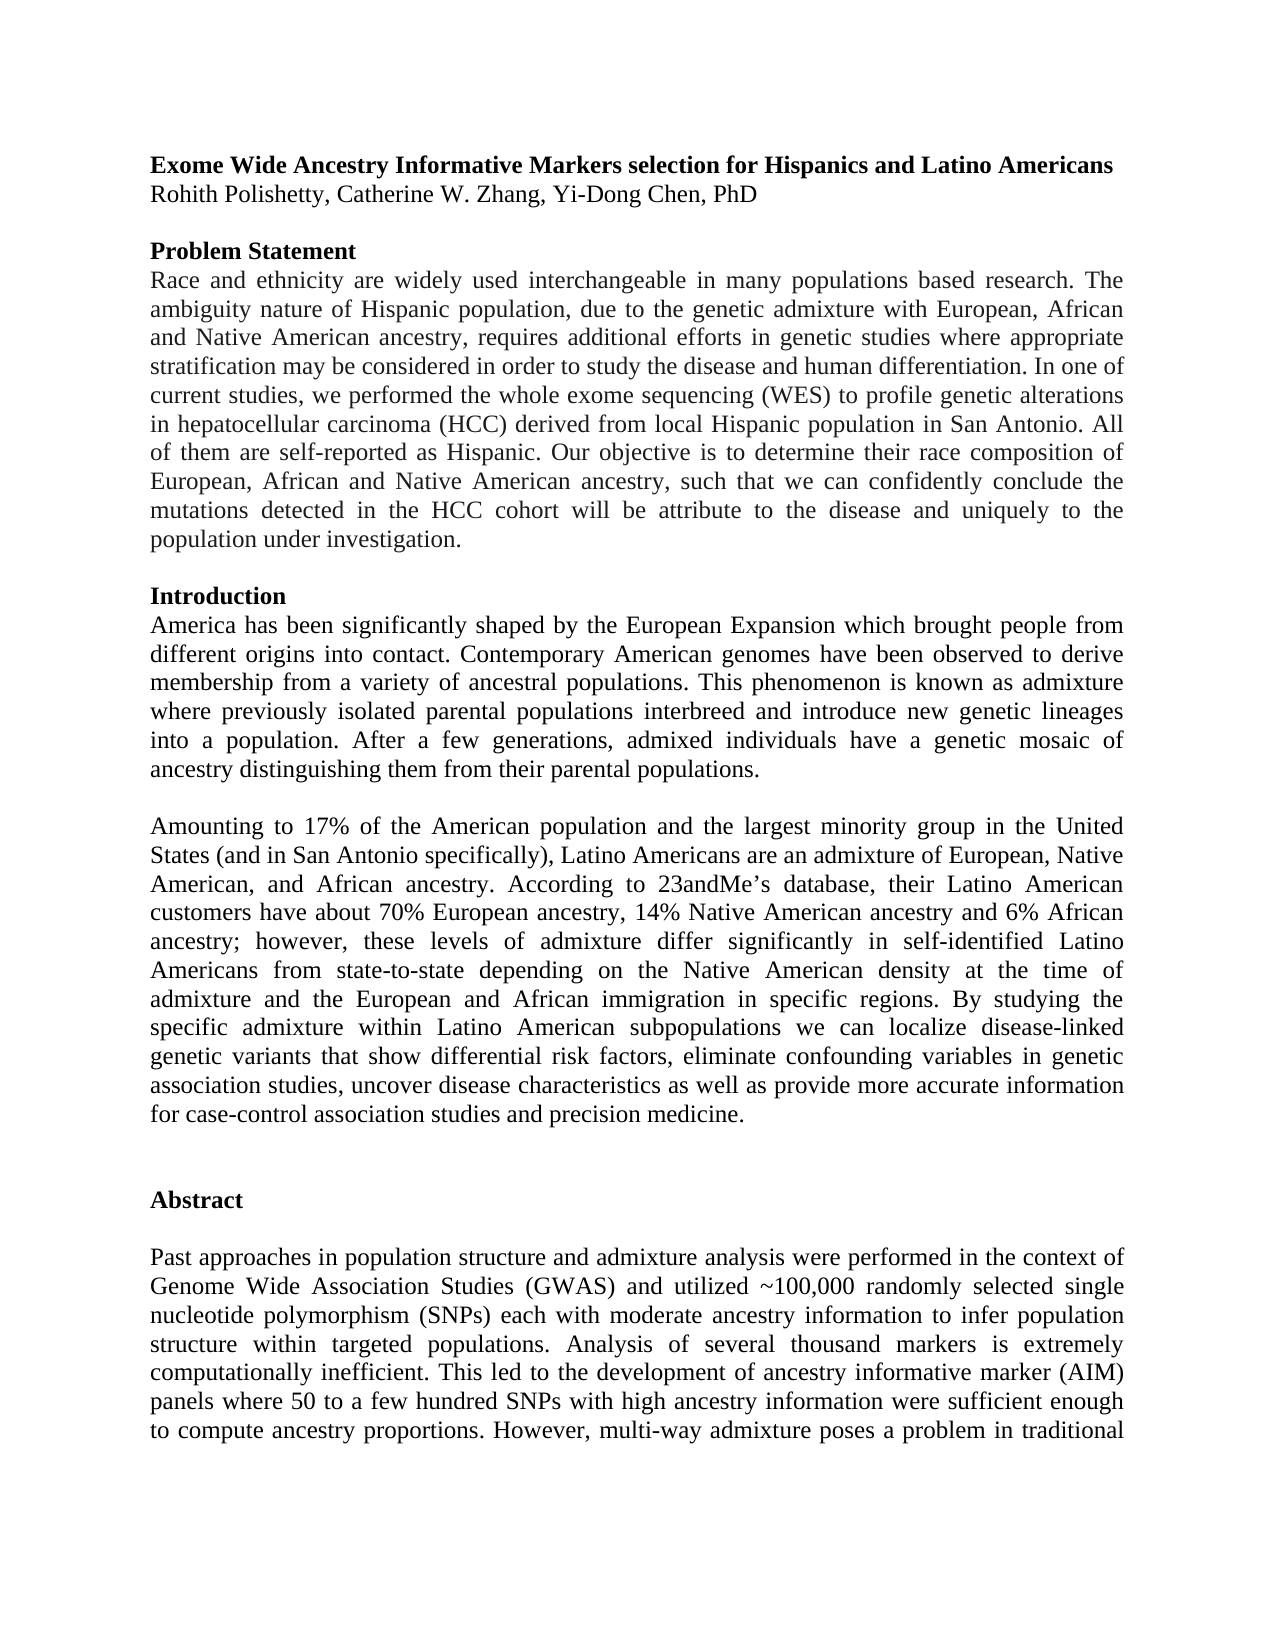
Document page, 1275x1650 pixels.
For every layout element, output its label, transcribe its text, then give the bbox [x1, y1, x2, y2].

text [150, 1242, 1125, 1444]
text Abstract [150, 1185, 1125, 1214]
text Exome Wide Ancestry Informative Markers selection for Hispanics and Latino Americans [150, 150, 1125, 179]
text Introduction [150, 581, 1125, 610]
text Problem Statement [150, 236, 1125, 265]
text Rohith Polishetty, Catherine W. Zhang, Yi-Dong Chen, PhD [150, 179, 1125, 207]
text America has been significantly shaped by the European Expansion which brought people from different origins into contact. Contemporary American genomes have been observed to derive membership from a variety of ancestral populations. This phenomenon is known as admixture where previously isolated parental populations interbreed and introduce new genetic lineages into a population. After a few generations, admixed individuals have a genetic mosaic of ancestry distinguishing them from their parental populations. [150, 610, 1125, 782]
text Race and ethnicity are widely used interchangeable in many populations based research. The ambiguity nature of Hispanic population, due to the genetic admixture with European, African and Native American ancestry, requires additional efforts in genetic studies where appropriate stratification may be considered in order to study the disease and human differentiation. In one of current studies, we performed the whole exome sequencing (WES) to profile genetic alterations in hepatocellular carcinoma (HCC) derived from local Hispanic population in San Antonio. All of them are self-reported as Hispanic. Our objective is to determine their race composition of European, African and Native American ancestry, such that we can confidently conclude the mutations detected in the HCC cohort will be attribute to the disease and uniquely to the population under investigation. [150, 265, 1125, 552]
text Amounting to 17% of the American population and the largest minority group in the United States (and in San Antonio specifically), Latino Americans are an admixture of European, Native American, and African ancestry. According to 23andMe’s database, their Latino American customers have about 70% European ancestry, 14% Native American ancestry and 6% African ancestry; however, these levels of admixture differ significantly in self-identified Latino Americans from state-to-state depending on the Native American density at the time of admixture and the European and African immigration in specific regions. By studying the specific admixture within Latino American subpopulations we can localize disease-linked genetic variants that show differential risk factors, eliminate confounding variables in genetic association studies, uncover disease characteristics as well as provide more accurate information for case-control association studies and precision medicine. [150, 811, 1125, 1127]
